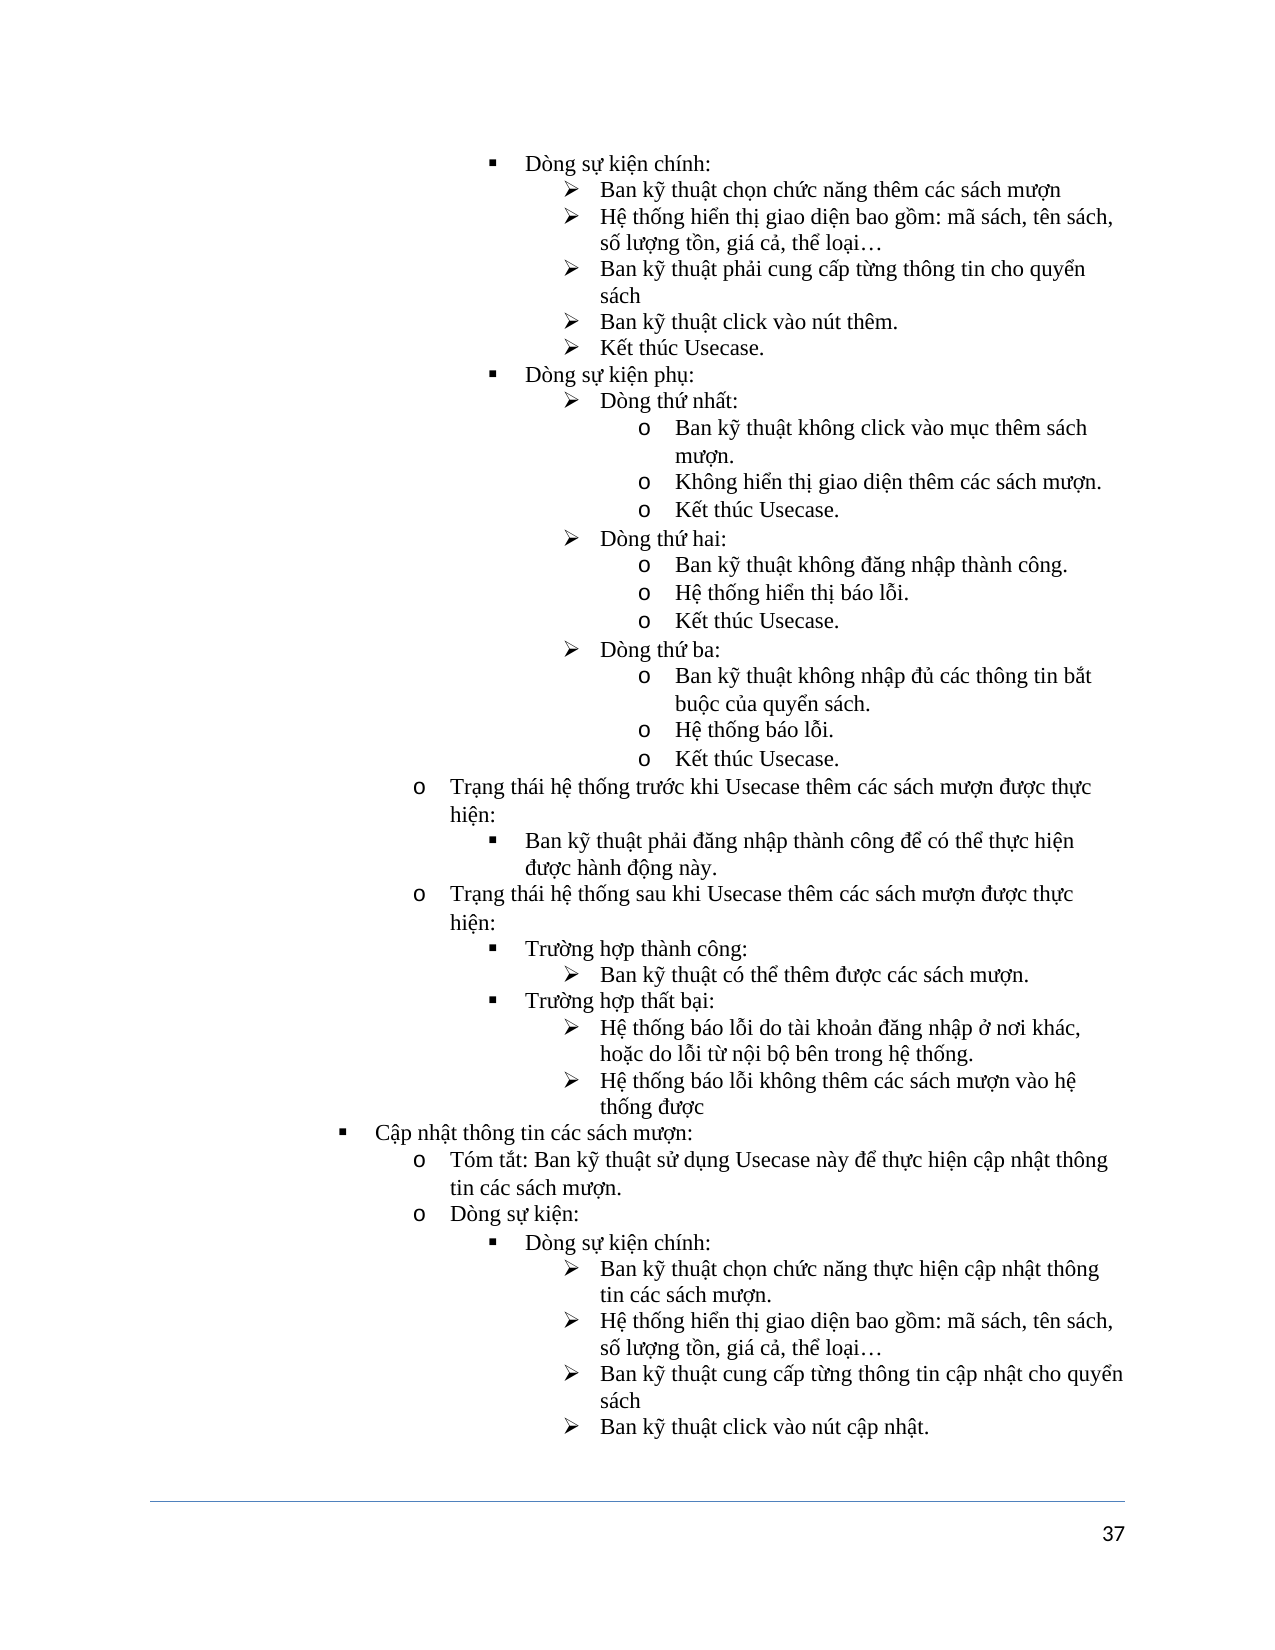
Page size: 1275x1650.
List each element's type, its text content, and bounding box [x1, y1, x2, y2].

list Không hiển thị giao diện thêm các sách mượn. [637, 468, 1125, 496]
list Ban kỹ thuật phải đăng nhập thành công để có thể thực hiện được hành động này. [487, 828, 1125, 880]
list Kết thúc Usecase. [637, 745, 1125, 773]
list Dòng thứ hai: [562, 524, 1125, 551]
list Dòng sự kiện: [412, 1200, 1125, 1228]
list Trường hợp thành công: [487, 935, 1125, 961]
list Kết thúc Usecase. [562, 334, 1125, 361]
list Ban kỹ thuật cung cấp từng thông tin cập nhật cho quyển sách [562, 1360, 1125, 1413]
list Ban kỹ thuật phải cung cấp từng thông tin cho quyển sách [562, 255, 1125, 308]
list Ban kỹ thuật không đăng nhập thành công. [637, 551, 1125, 579]
list Dòng sự kiện phụ: [487, 361, 1125, 387]
list Hệ thống báo lỗi không thêm các sách mượn vào hệ thống được [562, 1067, 1125, 1119]
list Kết thúc Usecase. [637, 607, 1125, 636]
list Hệ thống hiển thị giao diện bao gồm: mã sách, tên sách, số lượng tồn, giá cả, thể loại… [562, 1308, 1125, 1360]
list Dòng sự kiện chính: [487, 1228, 1125, 1255]
list Ban kỹ thuật chọn chức năng thực hiện cập nhật thông tin các sách mượn. [562, 1255, 1125, 1308]
list Hệ thống báo lỗi. [637, 717, 1125, 745]
list Ban kỹ thuật click vào nút cập nhật. [562, 1413, 1125, 1439]
list Ban kỹ thuật không click vào mục thêm sách mượn. [637, 413, 1125, 468]
list Trạng thái hệ thống trước khi Usecase thêm các sách mượn được thực hiện: [412, 773, 1125, 828]
list Trạng thái hệ thống sau khi Usecase thêm các sách mượn được thực hiện: [412, 880, 1125, 935]
list Ban kỹ thuật có thể thêm được các sách mượn. [562, 961, 1125, 988]
list Hệ thống hiển thị giao diện bao gồm: mã sách, tên sách, số lượng tồn, giá cả, thể loại… [562, 203, 1125, 255]
list Kết thúc Usecase. [637, 496, 1125, 524]
list Hệ thống hiển thị báo lỗi. [637, 579, 1125, 607]
list Cập nhật thông tin các sách mượn: [337, 1119, 1125, 1146]
list Hệ thống báo lỗi do tài khoản đăng nhập ở nơi khác, hoặc do lỗi từ nội bộ bên trong hệ thống. [562, 1014, 1125, 1067]
list Dòng thứ nhất: [562, 387, 1125, 413]
list Ban kỹ thuật chọn chức năng thêm các sách mượn [562, 176, 1125, 203]
list Ban kỹ thuật không nhập đủ các thông tin bắt buộc của quyển sách. [637, 662, 1125, 717]
list Trường hợp thất bại: [487, 988, 1125, 1014]
list Ban kỹ thuật click vào nút thêm. [562, 308, 1125, 334]
list Tóm tắt: Ban kỹ thuật sử dụng Usecase này để thực hiện cập nhật thông tin các sách mượn. [412, 1146, 1125, 1200]
list Dòng sự kiện chính: [487, 150, 1125, 176]
list Dòng thứ ba: [562, 636, 1125, 662]
